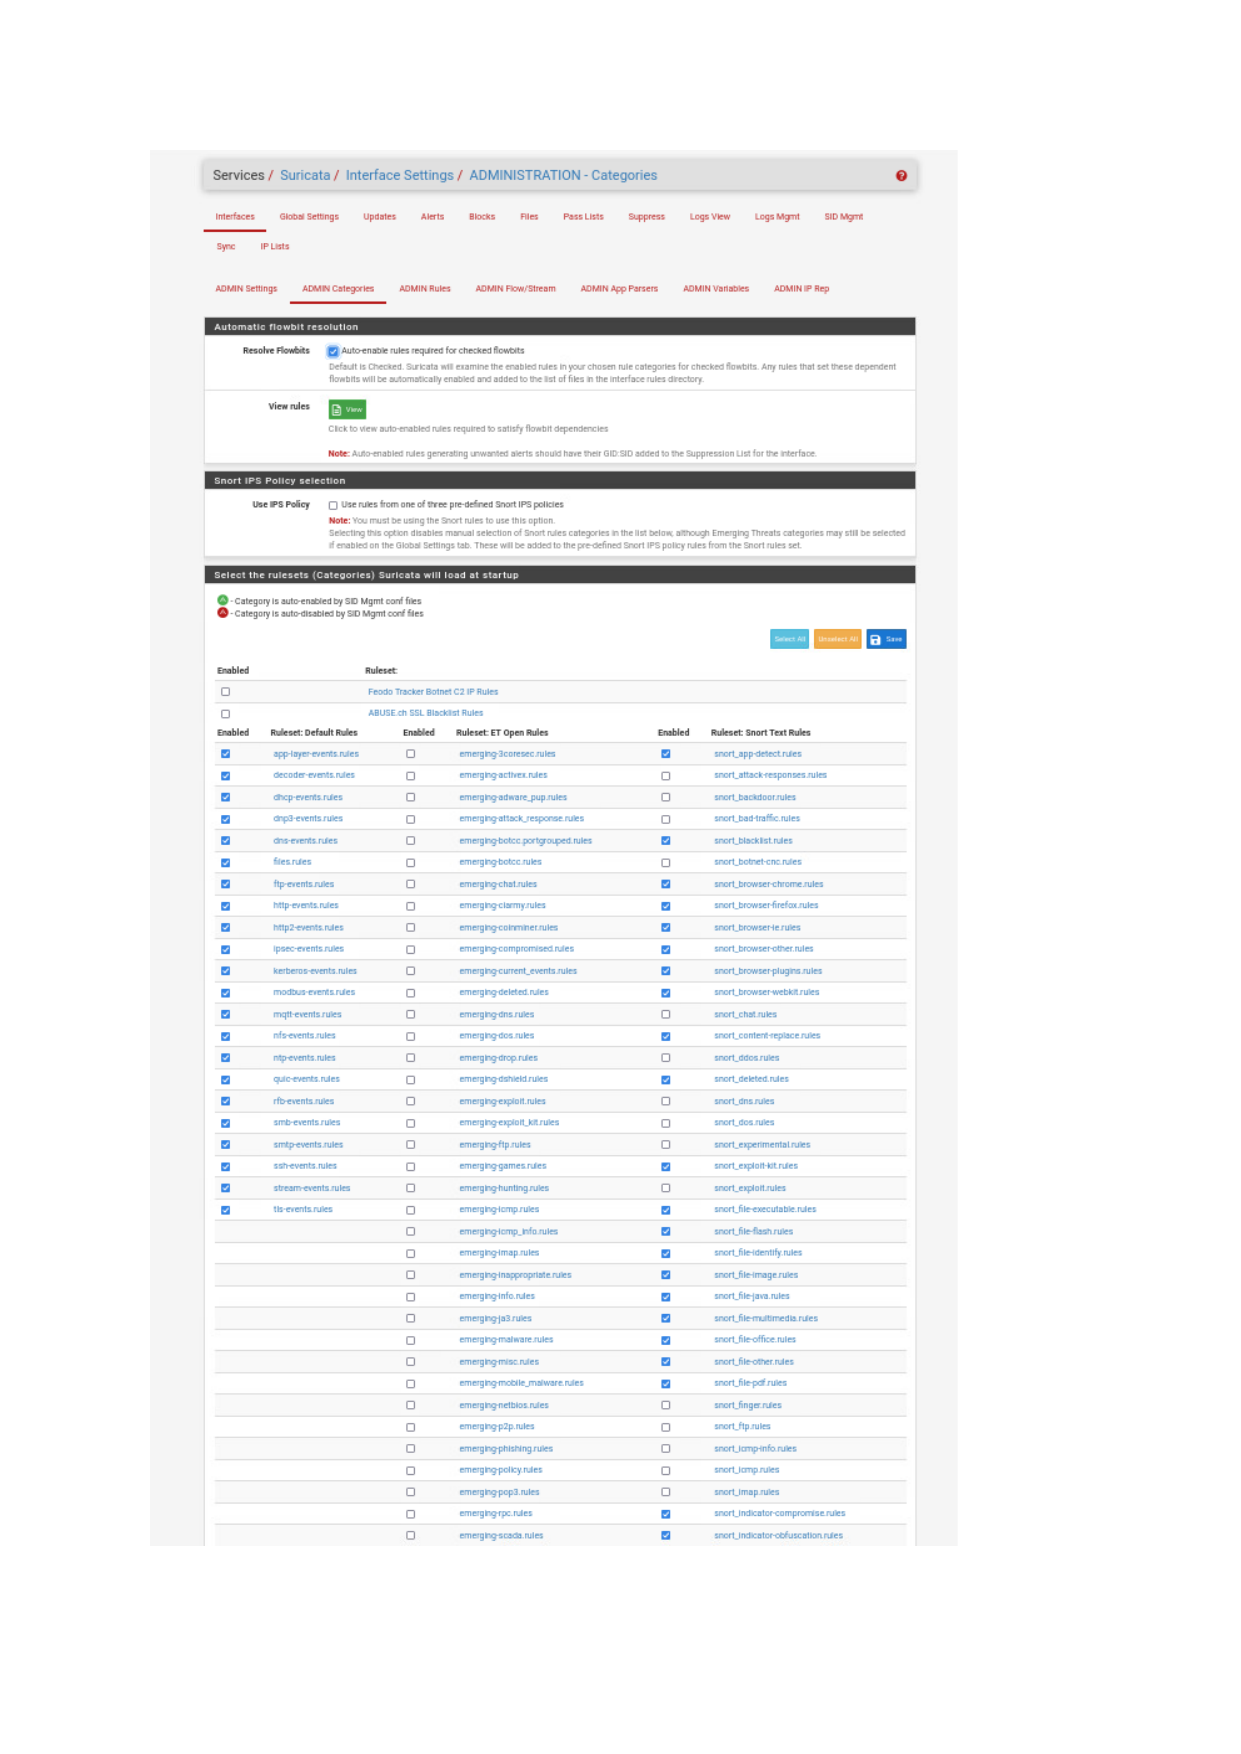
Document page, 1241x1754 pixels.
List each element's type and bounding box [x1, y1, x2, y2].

picture [150, 150, 958, 1546]
